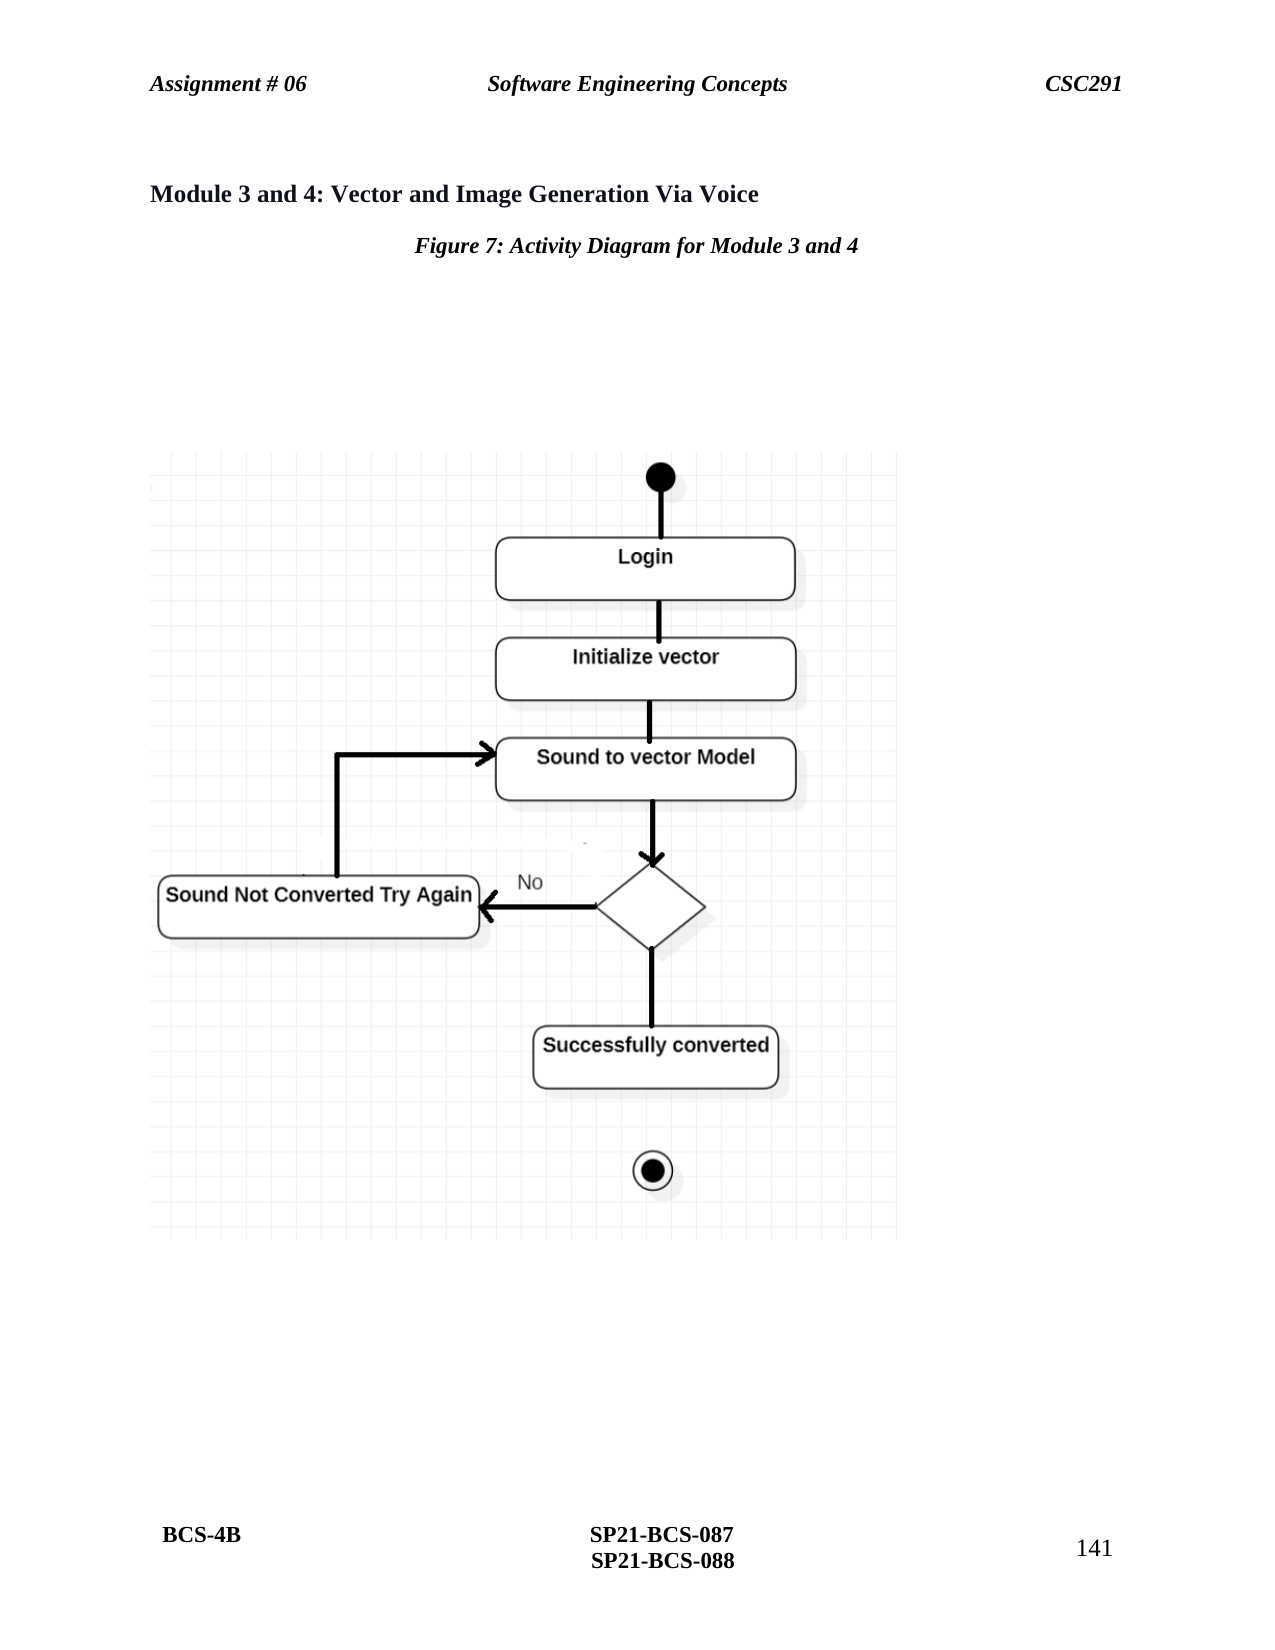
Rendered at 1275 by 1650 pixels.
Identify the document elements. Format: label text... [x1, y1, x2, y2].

text Figure 7: Activity Diagram for Module 3 and 4 [150, 232, 1125, 259]
picture [150, 452, 897, 1240]
text Module 3 and 4: Vector and Image Generation Via Voice [150, 179, 1125, 207]
